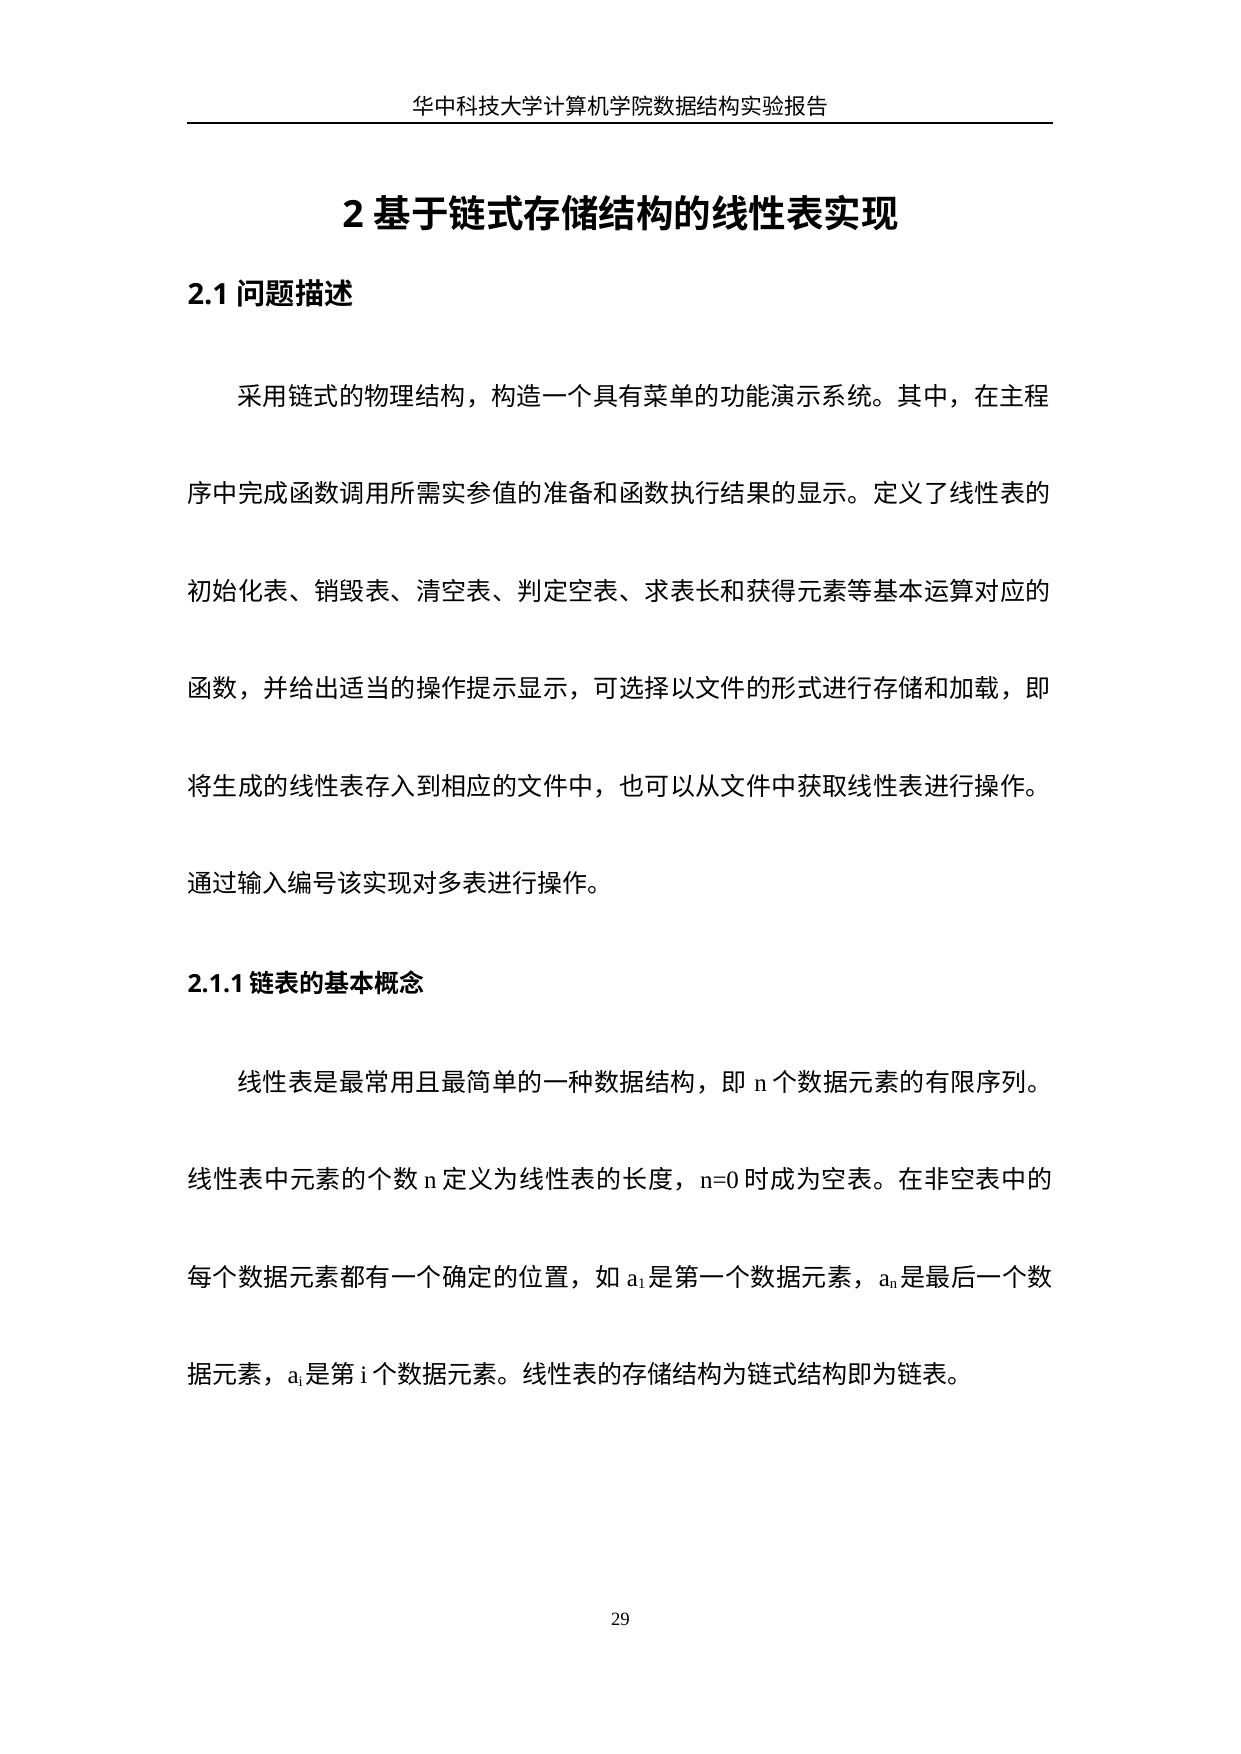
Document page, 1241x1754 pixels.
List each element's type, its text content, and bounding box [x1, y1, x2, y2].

subtitle 2 基于链式存储结构的线性表实现 [187, 178, 1053, 243]
subtitle 2.1 问题描述 [187, 259, 1053, 324]
text 采用链式的物理结构，构造一个具有菜单的功能演示系统。其中，在主程序中完成函数调用所需实参值的准备和函数执行结果的显示。定义了线性表的初始化表、销毁表、清空表、判定空表、求表长和获得元素等基本运算对应的函数，并给出适当的操作提示显示，可选择以文件的形式进行存储和加载，即将生成的线性表存入到相应的文件中，也可以从文件中获取线性表进行操作。通过输入编号该实现对多表进行操作。 [187, 362, 1053, 914]
text 线性表是最常用且最简单的一种数据结构，即n个数据元素的有限序列。线性表中元素的个数n定义为线性表的长度，n=0时成为空表。在非空表中的每个数据元素都有一个确定的位置，如a1是第一个数据元素，an是最后一个数据元素，ai是第i个数据元素。线性表的存储结构为链式结构即为链表。 [187, 1048, 1053, 1406]
subtitle 2.1.1链表的基本概念 [187, 949, 1053, 1014]
